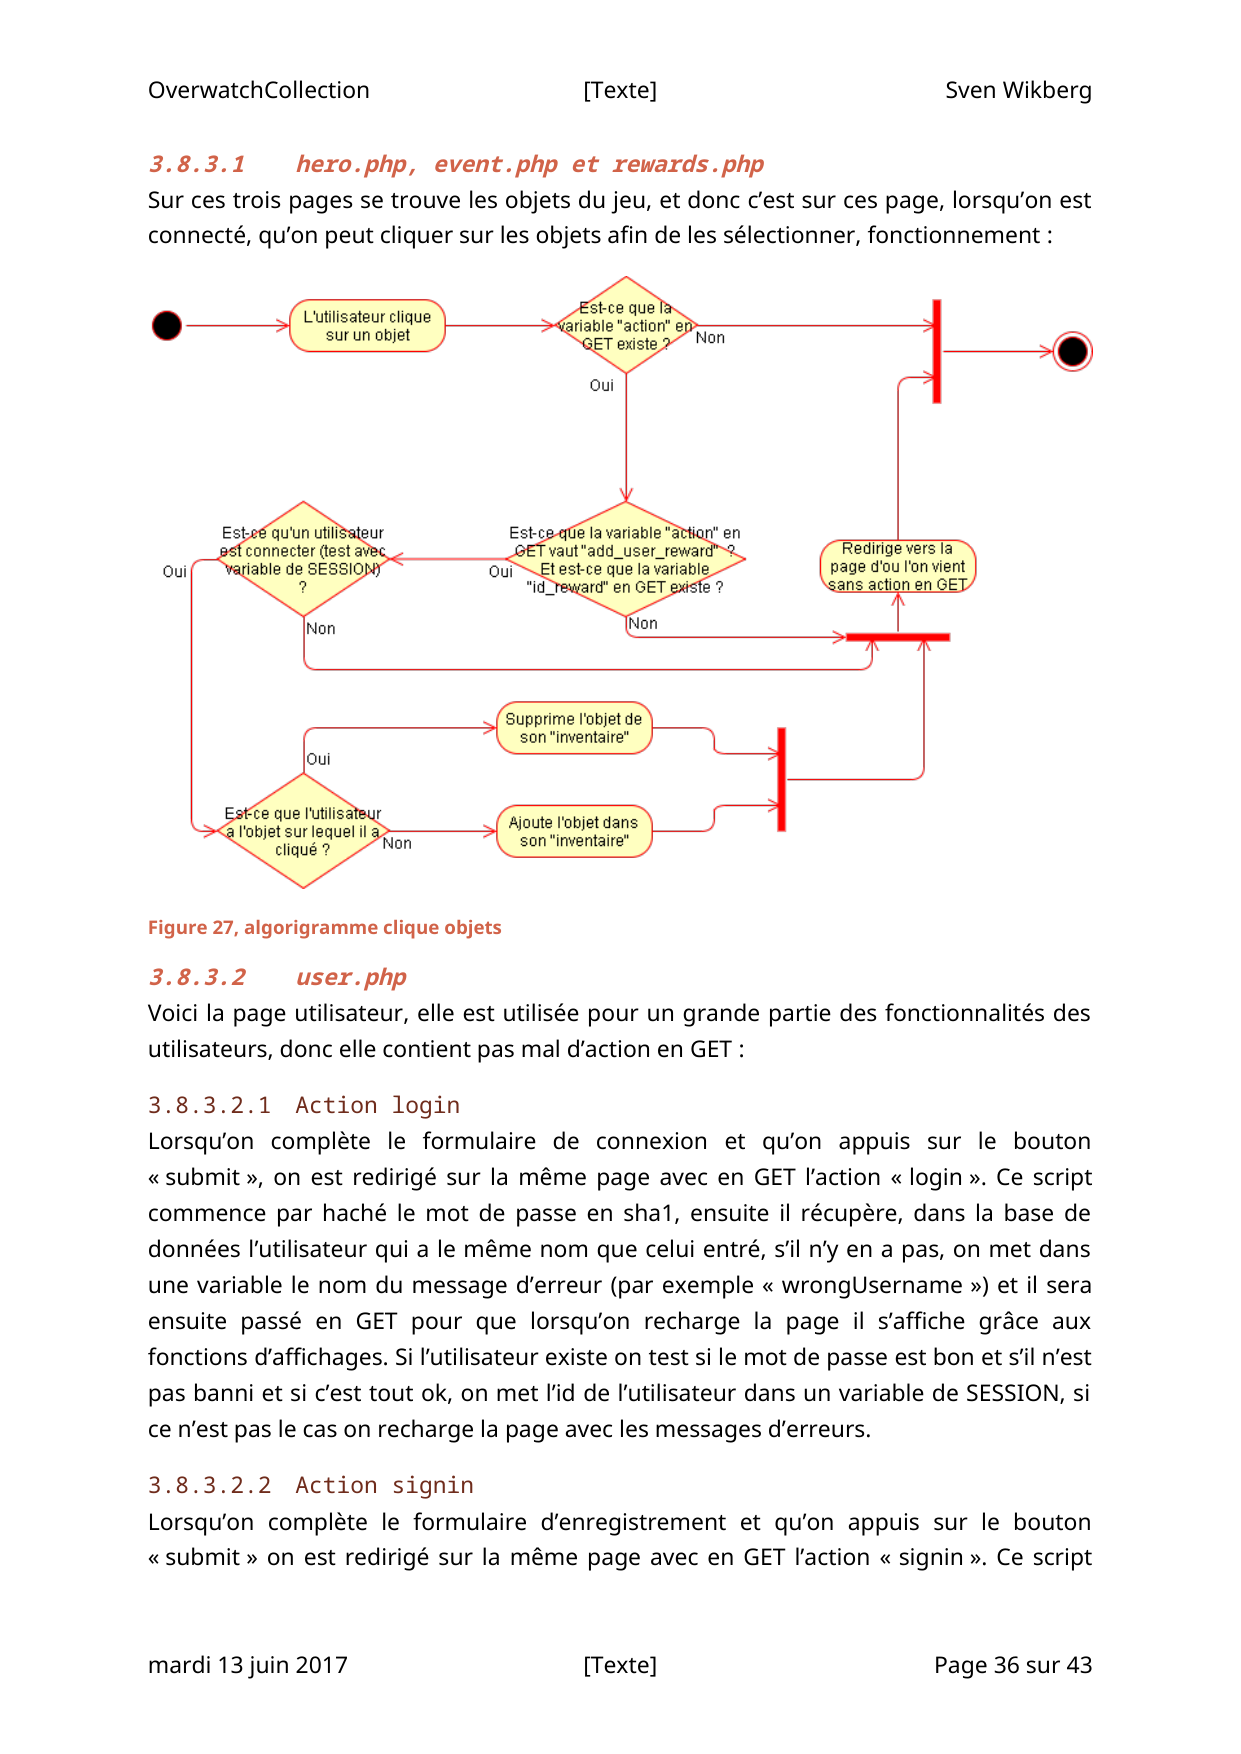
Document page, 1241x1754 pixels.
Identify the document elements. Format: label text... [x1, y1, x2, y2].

subtitle Action signin [148, 1469, 1093, 1501]
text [148, 1505, 1093, 1573]
text Voici la page utilisateur, elle est utilisée pour un grande partie des fonctionnalités des utilisateurs, donc elle contient pas mal d’action en GET : [148, 997, 1093, 1064]
text Figure 27, algorigramme clique objets [148, 914, 1093, 940]
subtitle user.php [148, 961, 1093, 992]
text Sur ces trois pages se trouve les objets du jeu, et donc c’est sur ces page, lorsqu’on est connecté, qu’on peut cliquer sur les objets afin de les sélectionner, fonctionnement : [148, 183, 1093, 251]
subtitle Action login [148, 1089, 1093, 1121]
text Lorsqu’on complète le formulaire de connexion et qu’on appuis sur le bouton « submit », on est redirigé sur la même page avec en GET l’action « login ». Ce script commence par haché le mot de passe en sha1, ensuite il récupère, dans la base de données l’utilisateur qui a le même nom que celui entré, s’il n’y en a pas, on met dans une variable le nom du message d’erreur (par exemple « wrongUsername ») et il sera ensuite passé en GET pour que lorsqu’on recharge la page il s’affiche grâce aux fonctions d’affichages. Si l’utilisateur existe on test si le mot de passe est bon et s’il n’est pas banni et si c’est tout ok, on met l’id de l’utilisateur dans un variable de SESSION, si ce n’est pas le cas on recharge la page avec les messages d’erreurs. [148, 1125, 1093, 1444]
subtitle hero.php, event.php et rewards.php [148, 148, 1093, 179]
picture [147, 276, 1093, 889]
